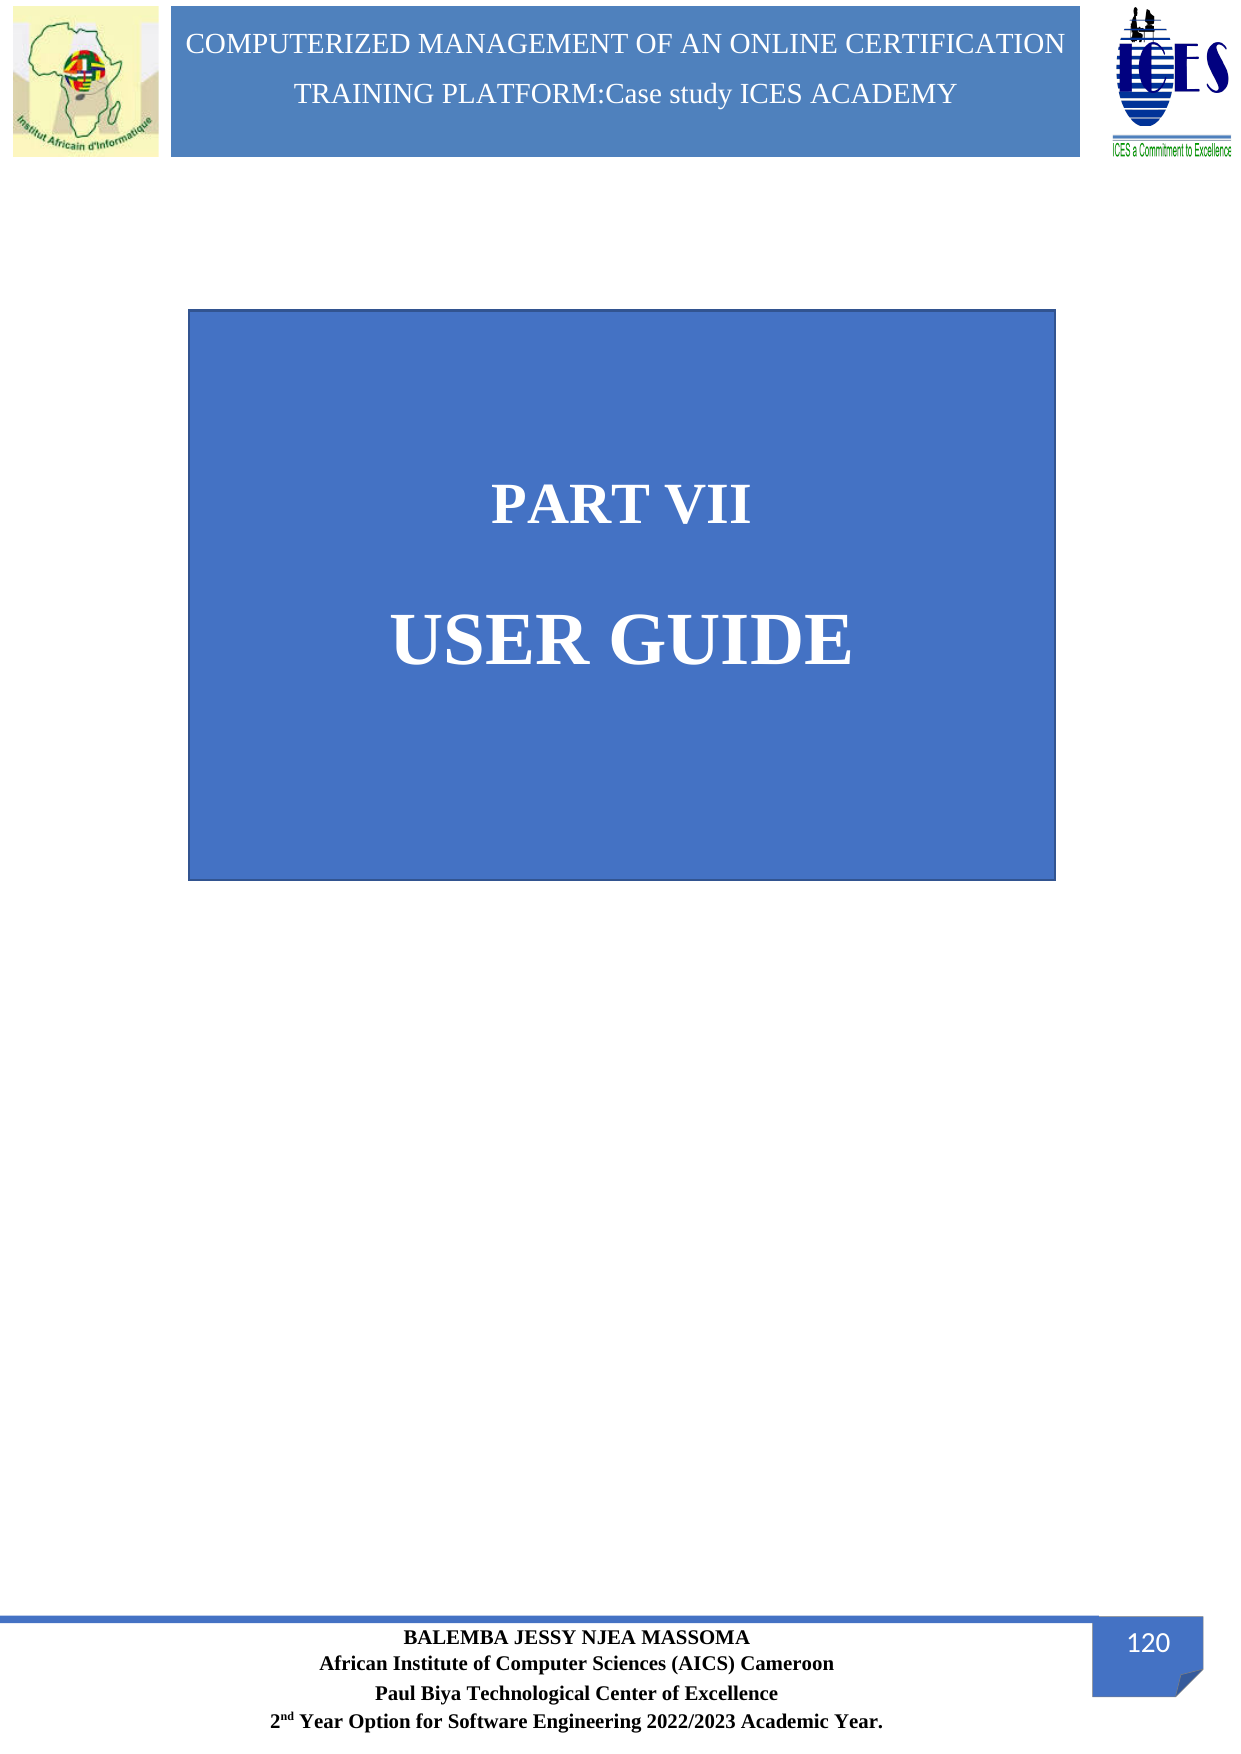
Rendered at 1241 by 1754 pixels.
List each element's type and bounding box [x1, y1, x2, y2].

picture [13, 6, 159, 157]
picture [1112, 6, 1232, 157]
